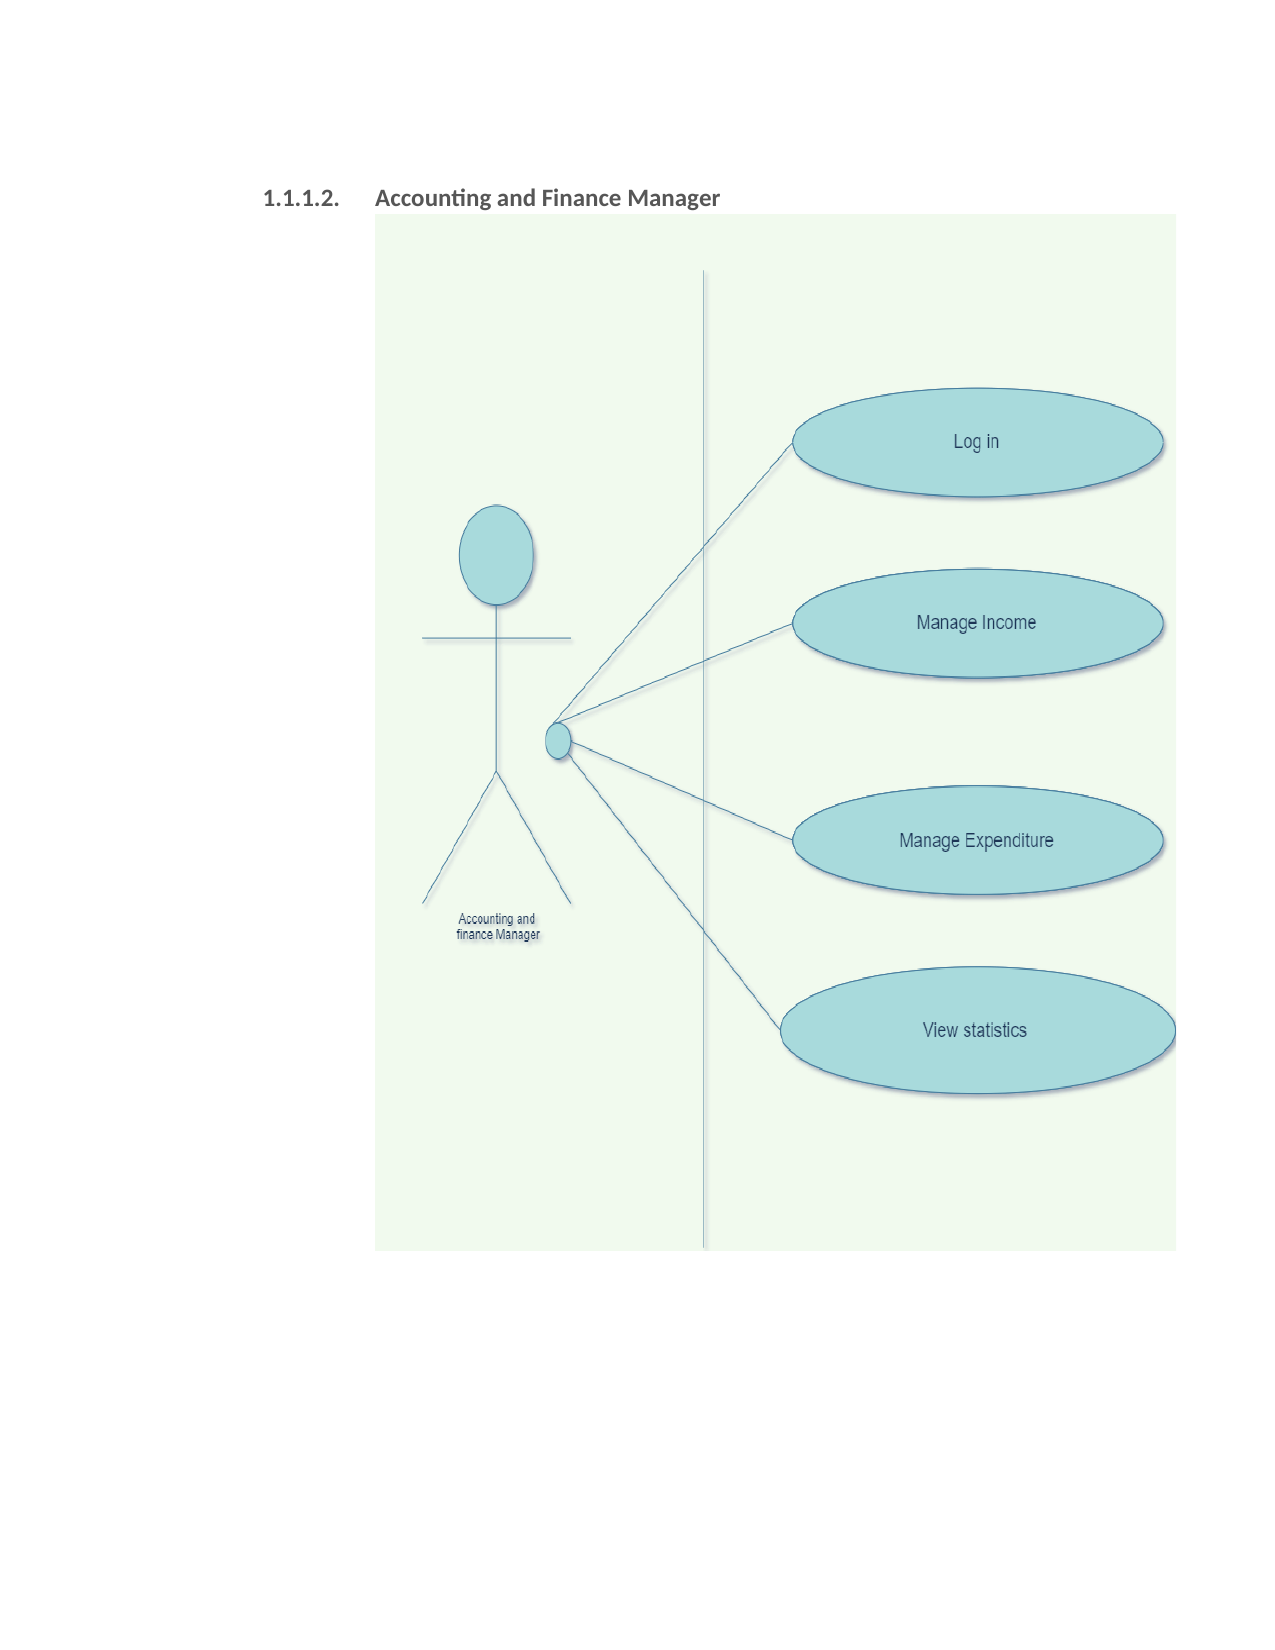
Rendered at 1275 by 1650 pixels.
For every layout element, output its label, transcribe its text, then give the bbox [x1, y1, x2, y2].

list Accounting and Finance Manager [262, 182, 1200, 213]
picture [375, 214, 1177, 1251]
